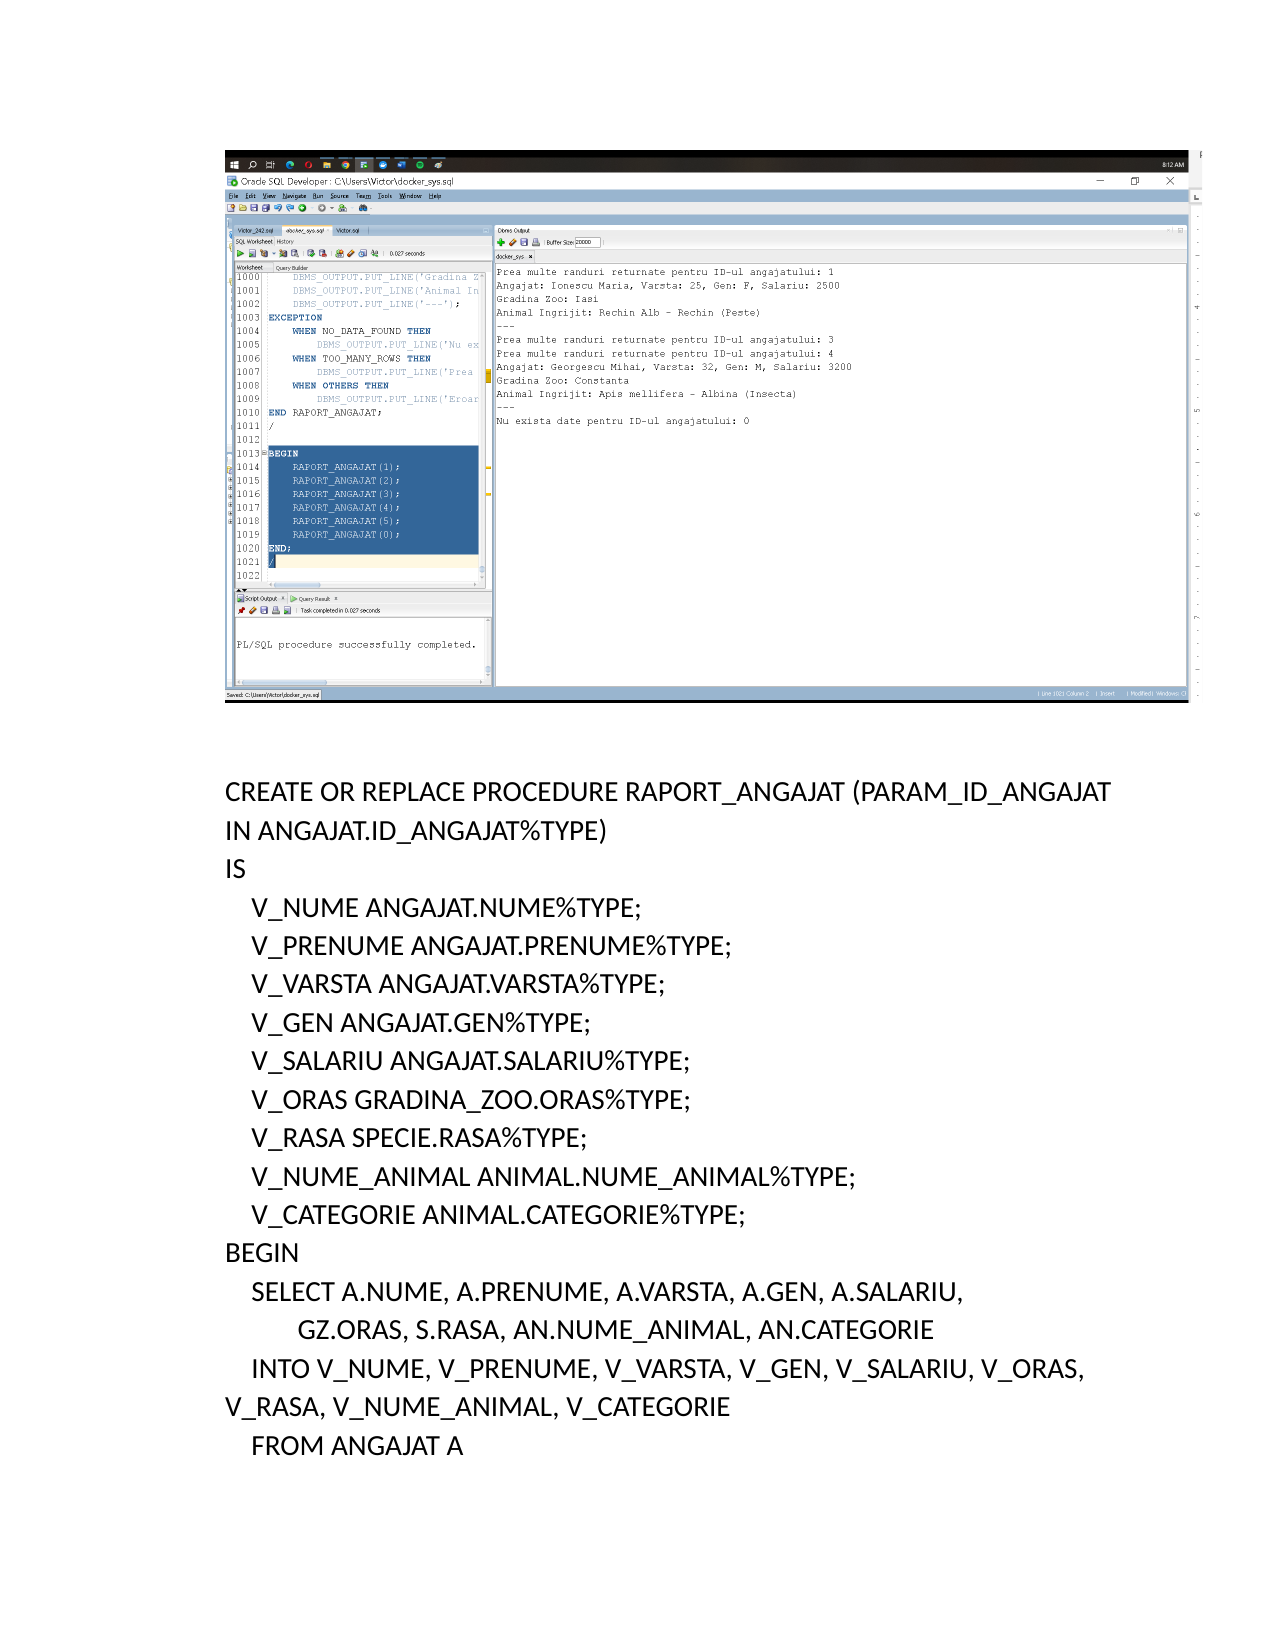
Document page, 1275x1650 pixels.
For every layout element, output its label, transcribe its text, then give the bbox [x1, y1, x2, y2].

list V_NUME ANGAJAT.NUME%TYPE; [225, 889, 1125, 924]
list INTO V_NUME, V_PRENUME, V_VARSTA, V_GEN, V_SALARIU, V_ORAS, V_RASA, V_NUME_ANIMAL, V_CATEGORIE [225, 1350, 1125, 1424]
list BEGIN [225, 1234, 1125, 1270]
list GZ.ORAS, S.RASA, AN.NUME_ANIMAL, AN.CATEGORIE [225, 1311, 1125, 1347]
list FROM ANGAJAT A [225, 1427, 1125, 1462]
list V_VARSTA ANGAJAT.VARSTA%TYPE; [225, 966, 1125, 1001]
picture [225, 150, 1203, 703]
list V_SALARIU ANGAJAT.SALARIU%TYPE; [225, 1042, 1125, 1078]
list SELECT A.NUME, A.PRENUME, A.VARSTA, A.GEN, A.SALARIU, [225, 1273, 1125, 1309]
list CREATE OR REPLACE PROCEDURE RAPORT_ANGAJAT (PARAM_ID_ANGAJAT IN ANGAJAT.ID_ANGAJAT%TYPE) [225, 773, 1125, 847]
list V_NUME_ANIMAL ANIMAL.NUME_ANIMAL%TYPE; [225, 1158, 1125, 1193]
list IS [225, 850, 1125, 886]
list V_ORAS GRADINA_ZOO.ORAS%TYPE; [225, 1081, 1125, 1116]
list V_PRENUME ANGAJAT.PRENUME%TYPE; [225, 927, 1125, 963]
list V_GEN ANGAJAT.GEN%TYPE; [225, 1004, 1125, 1039]
list V_CATEGORIE ANIMAL.CATEGORIE%TYPE; [225, 1196, 1125, 1232]
list V_RASA SPECIE.RASA%TYPE; [225, 1119, 1125, 1155]
